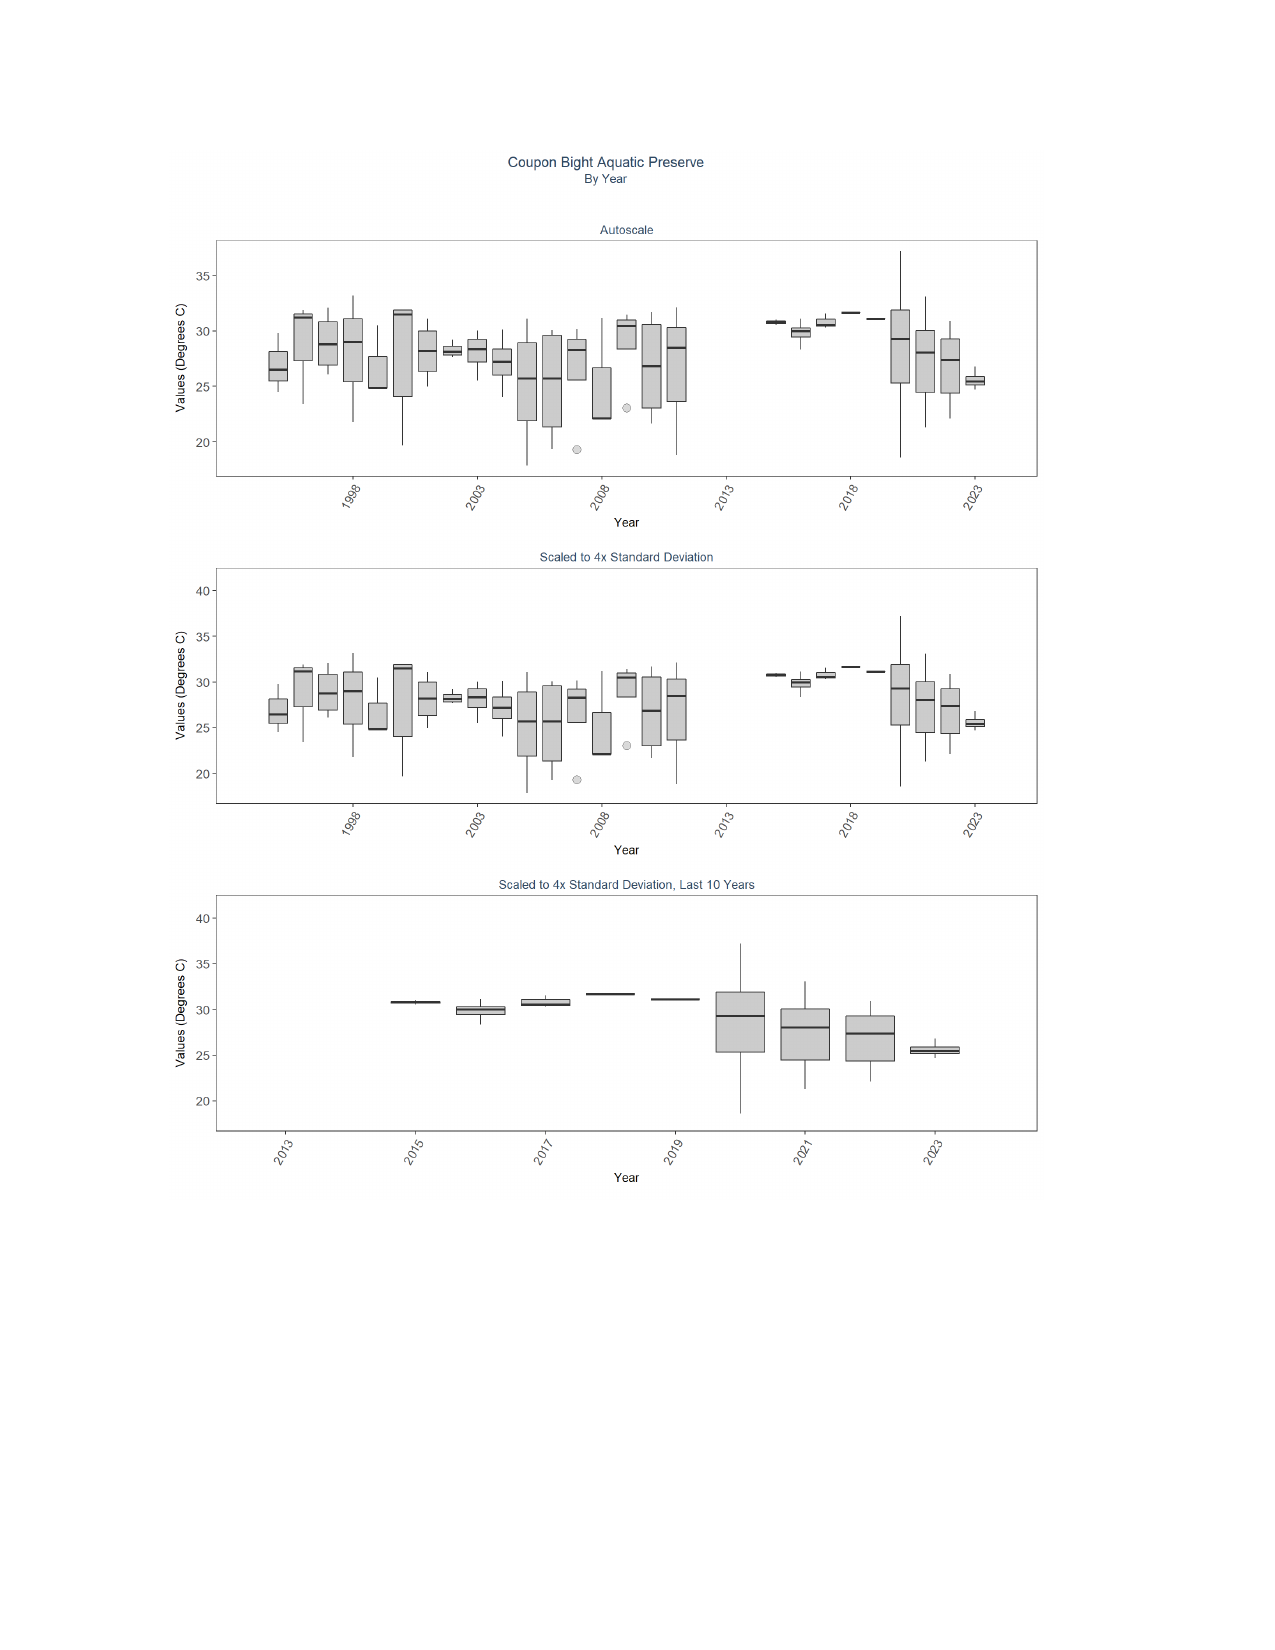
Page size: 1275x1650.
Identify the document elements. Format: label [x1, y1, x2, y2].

picture [168, 150, 1044, 1200]
